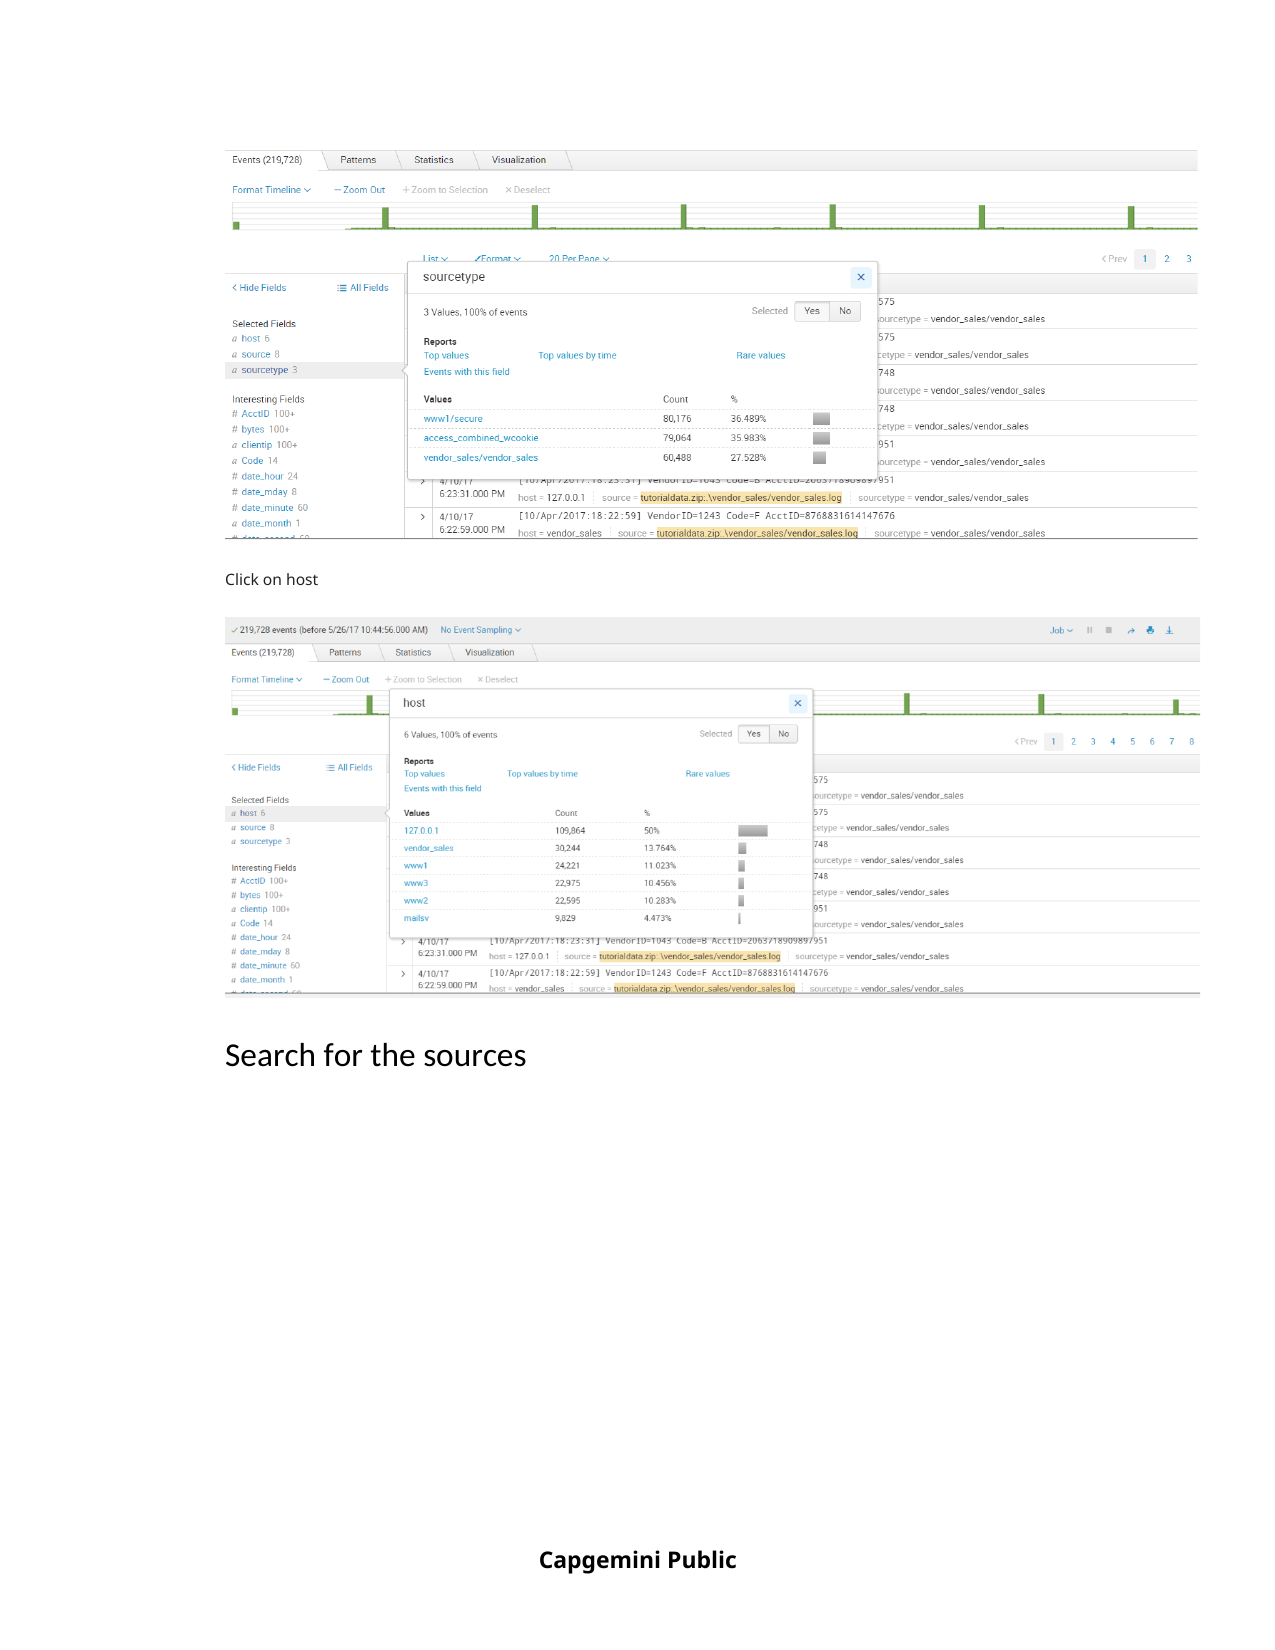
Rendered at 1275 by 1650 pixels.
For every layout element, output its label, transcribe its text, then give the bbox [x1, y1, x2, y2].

picture [225, 150, 1198, 540]
list Click on host [225, 568, 1125, 589]
picture [225, 617, 1200, 998]
list Search for the sources [225, 1034, 1125, 1075]
